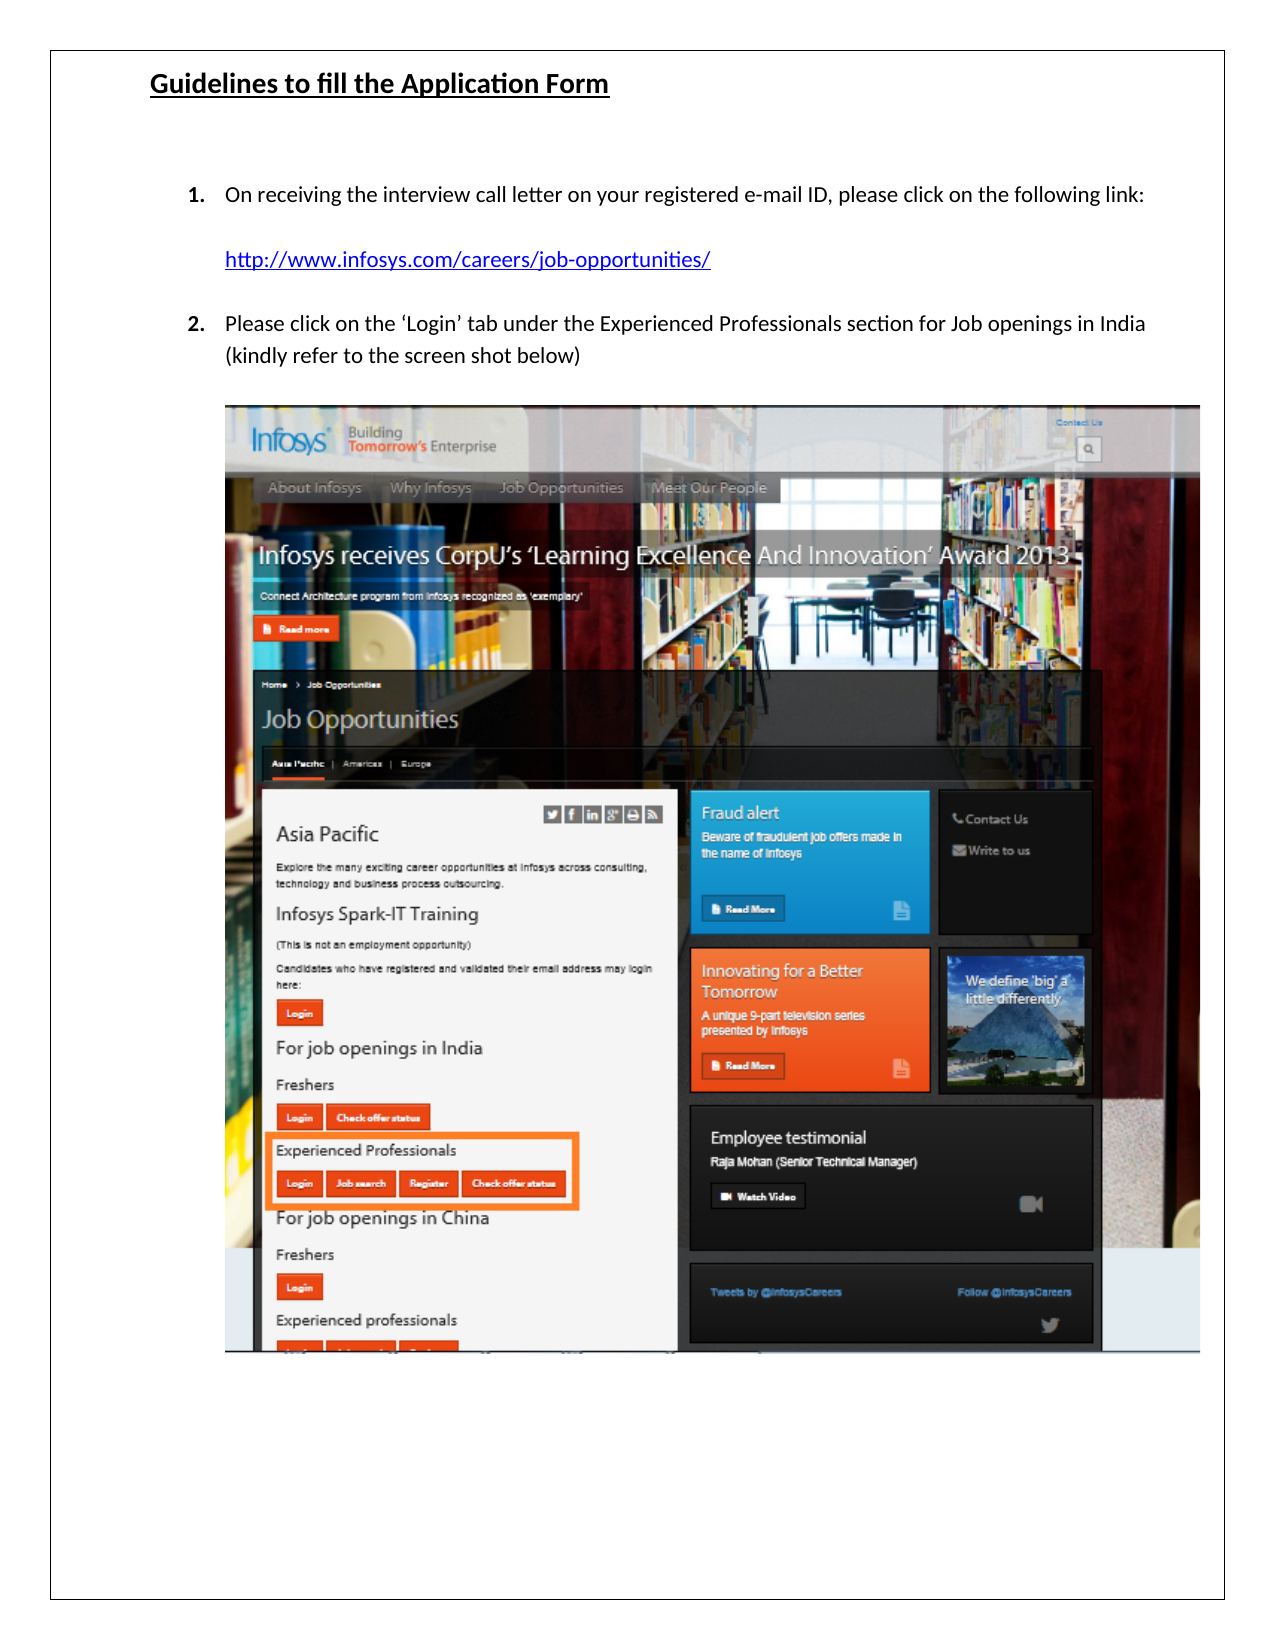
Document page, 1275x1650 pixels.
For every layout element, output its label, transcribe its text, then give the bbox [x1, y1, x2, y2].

text Guidelines to fill the Application Form [150, 66, 1162, 101]
list http://www.infosys.com/careers/job-opportunities/ [225, 245, 1162, 273]
list Please click on the ‘Login’ tab under the Experienced Professionals section for Job openings in India (kindly refer to the screen shot below) [187, 309, 1162, 369]
list On receiving the interview call letter on your registered e-mail ID, please click on the following link: [187, 180, 1162, 208]
picture [225, 405, 1200, 1354]
